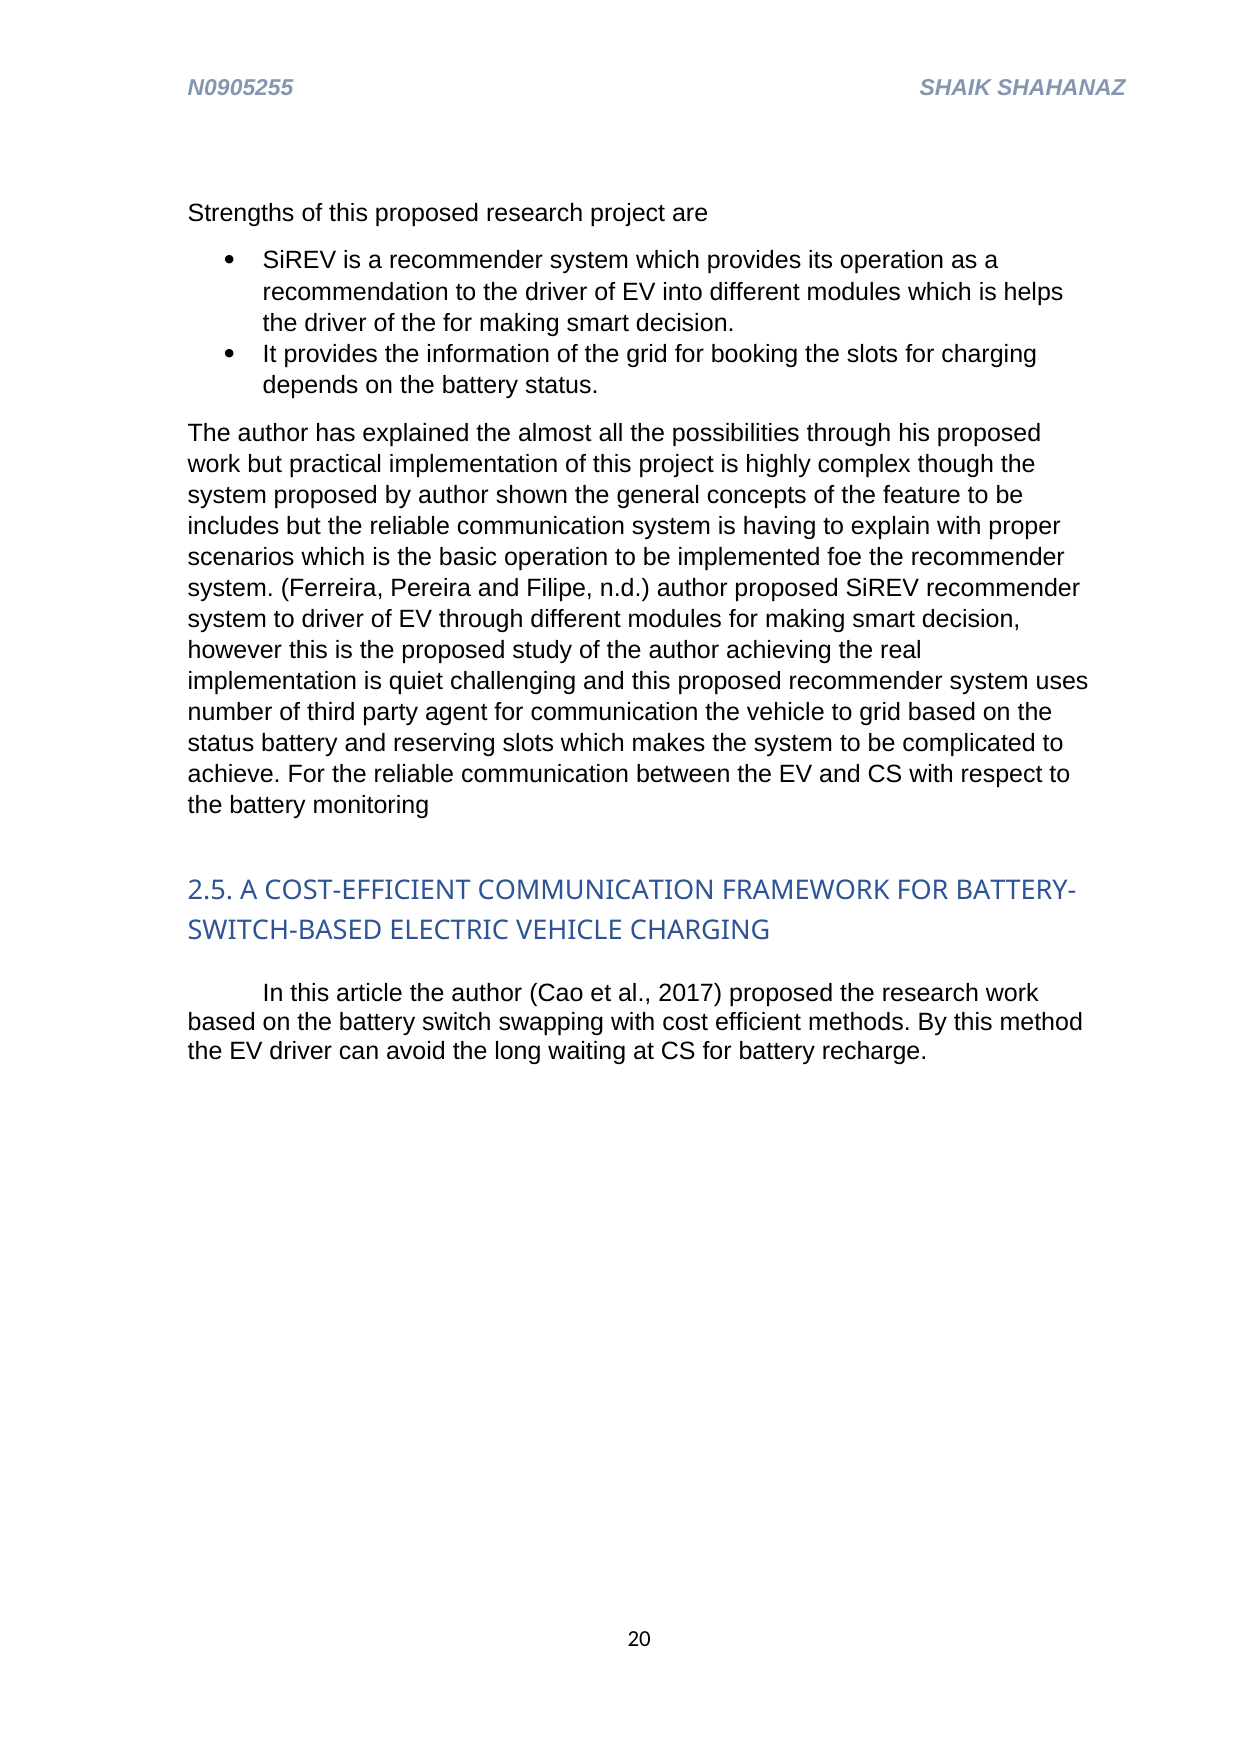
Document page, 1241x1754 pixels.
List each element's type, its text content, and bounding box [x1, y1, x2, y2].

list SiREV is a recommender system which provides its operation as a recommendation to the driver of EV into different modules which is helps the driver of the for making smart decision. [225, 245, 1090, 336]
text In this article the author (Cao et al., 2017) proposed the research work based on the battery switch swapping with cost efficient methods. By this method the EV driver can avoid the long waiting at CS for battery recharge. [187, 978, 1090, 1064]
subtitle 2.5. A COST-EFFICIENT COMMUNICATION FRAMEWORK FOR BATTERY- SWITCH-BASED ELECTRIC VEHICLE CHARGING [187, 871, 1090, 947]
list It provides the information of the grid for booking the slots for charging depends on the battery status. [225, 339, 1090, 398]
text The author has explained the almost all the possibilities through his proposed work but practical implementation of this project is highly complex though the system proposed by author shown the general concepts of the feature to be includes but the reliable communication system is having to explain with proper scenarios which is the basic operation to be implemented foe the recommender system. (Ferreira, Pereira and Filipe, n.d.) author proposed SiREV recommender system to driver of EV through different modules for making smart decision, however this is the proposed study of the author achieving the real implementation is quiet challenging and this proposed recommender system uses number of third party agent for communication the vehicle to grid based on the status battery and reserving slots which makes the system to be complicated to achieve. For the reliable communication between the EV and CS with respect to the battery monitoring [187, 417, 1090, 819]
text Strengths of this proposed research project are [187, 198, 1090, 226]
